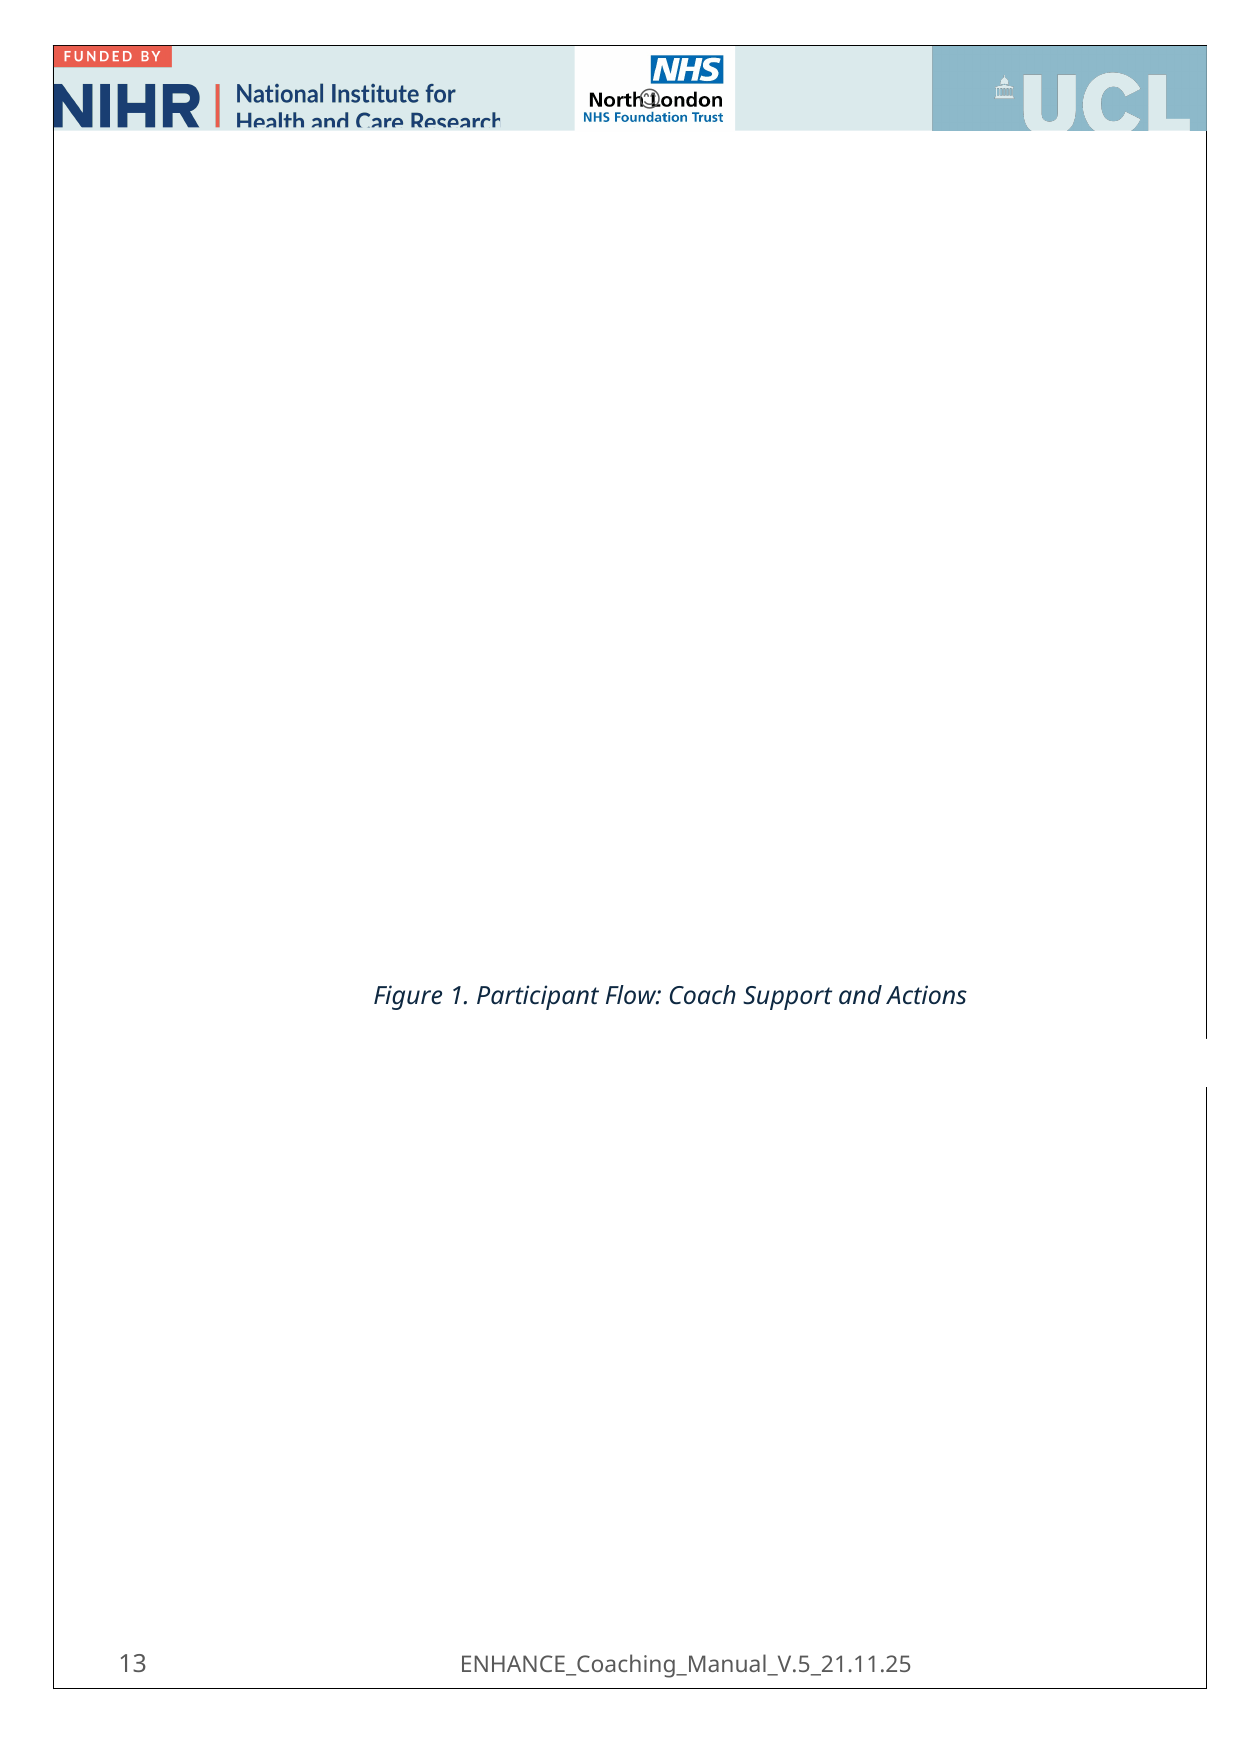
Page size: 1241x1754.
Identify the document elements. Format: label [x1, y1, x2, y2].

picture [926, 38, 1211, 136]
picture [574, 46, 736, 132]
picture [53, 45, 501, 128]
